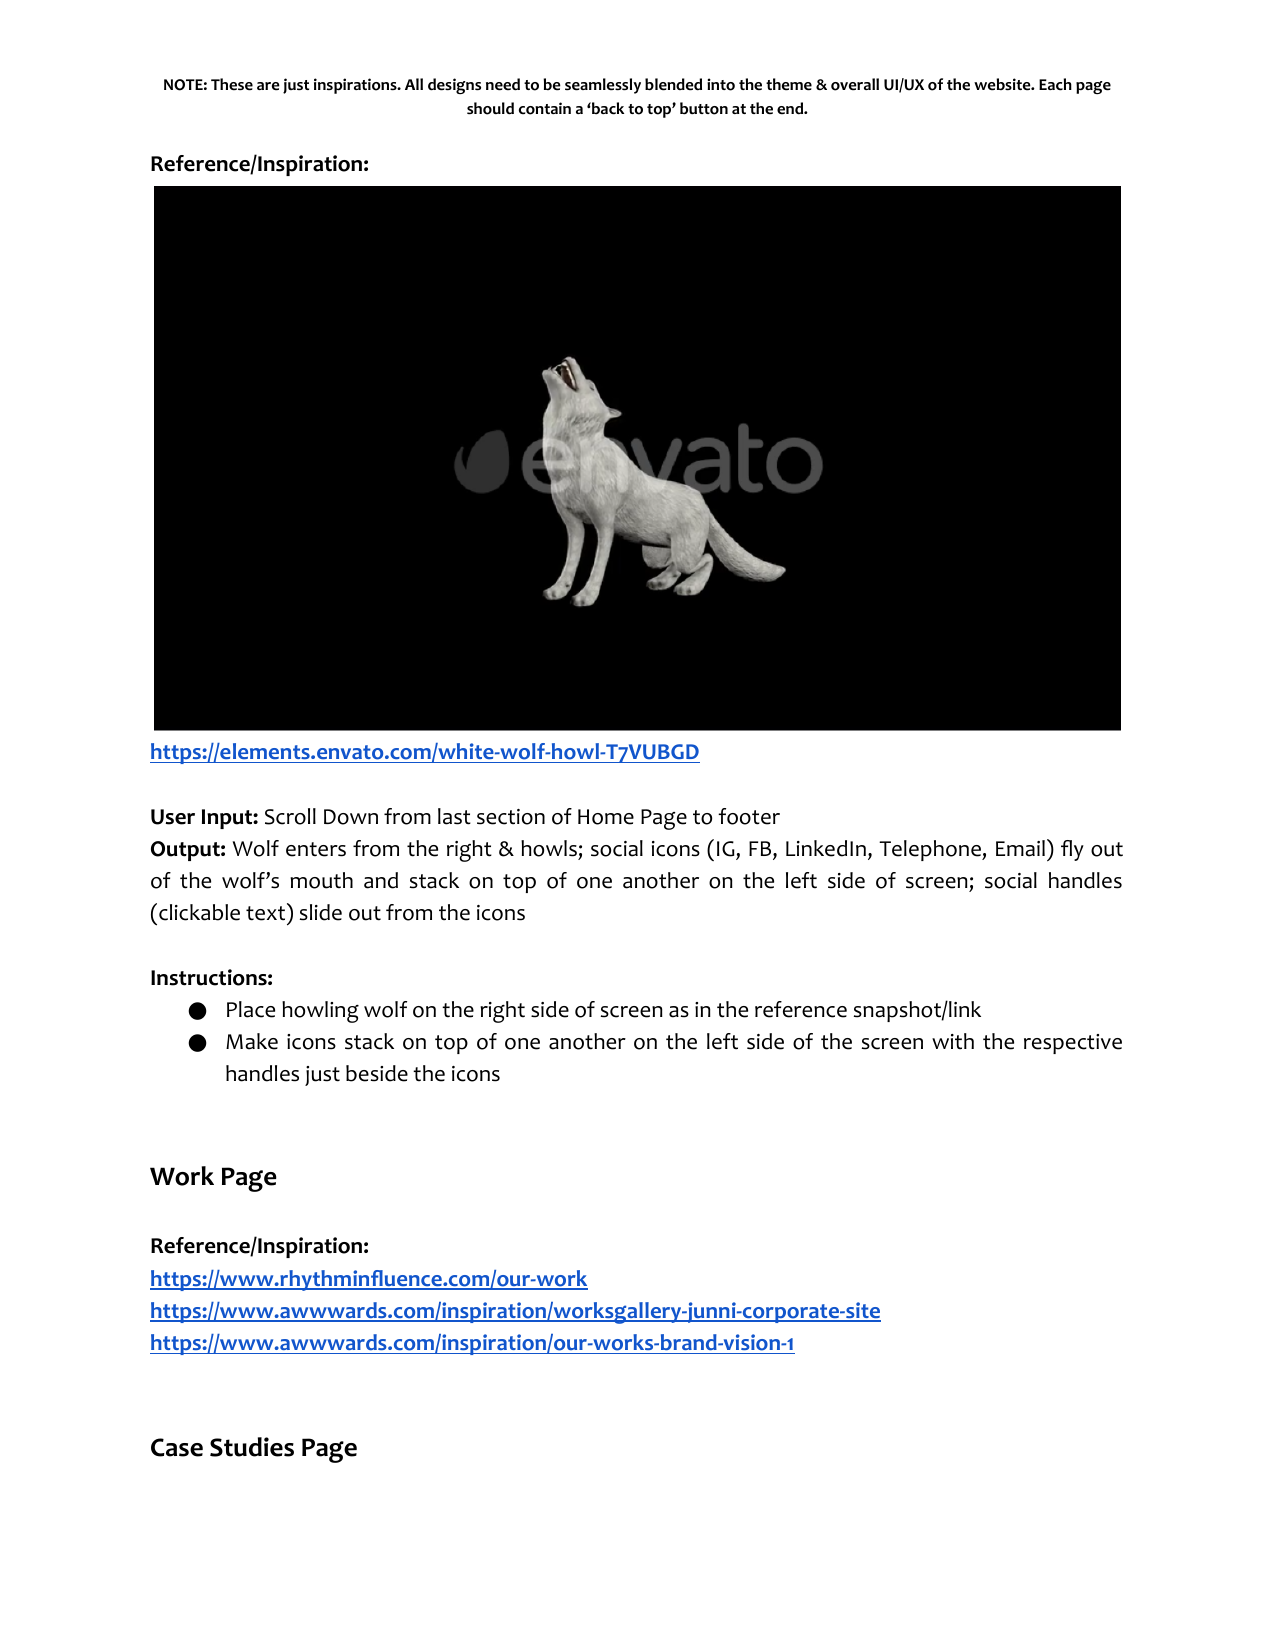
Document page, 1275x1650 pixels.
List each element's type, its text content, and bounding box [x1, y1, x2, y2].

text https://www.rhythminfluence.com/our-work [150, 1264, 1125, 1292]
text https://www.awwwards.com/inspiration/worksgallery-junni-corporate-site [150, 1297, 1125, 1325]
text Work Page [150, 1159, 1125, 1192]
text Case Studies Page [150, 1431, 1125, 1464]
list Place howling wolf on the right side of screen as in the reference snapshot/link [187, 996, 1125, 1024]
text Reference/Inspiration: [150, 150, 1125, 178]
text Output: Wolf enters from the right & howls; social icons (IG, FB, LinkedIn, Telephone, Email) fly out of the wolf’s mouth and stack on top of one another on the left side of screen; social handles (clickable text) slide out from the icons [150, 835, 1125, 927]
text User Input: Scroll Down from last section of Home Page to footer [150, 802, 1125, 831]
text https://elements.envato.com/white-wolf-howl-T7VUBGD [150, 738, 1125, 766]
text Instructions: [150, 963, 1125, 991]
text Reference/Inspiration: [150, 1232, 1125, 1260]
picture [150, 182, 1125, 735]
list Make icons stack on top of one another on the left side of the screen with the respective handles just beside the icons [187, 1028, 1125, 1088]
text https://www.awwwards.com/inspiration/our-works-brand-vision-1 [150, 1329, 1125, 1357]
